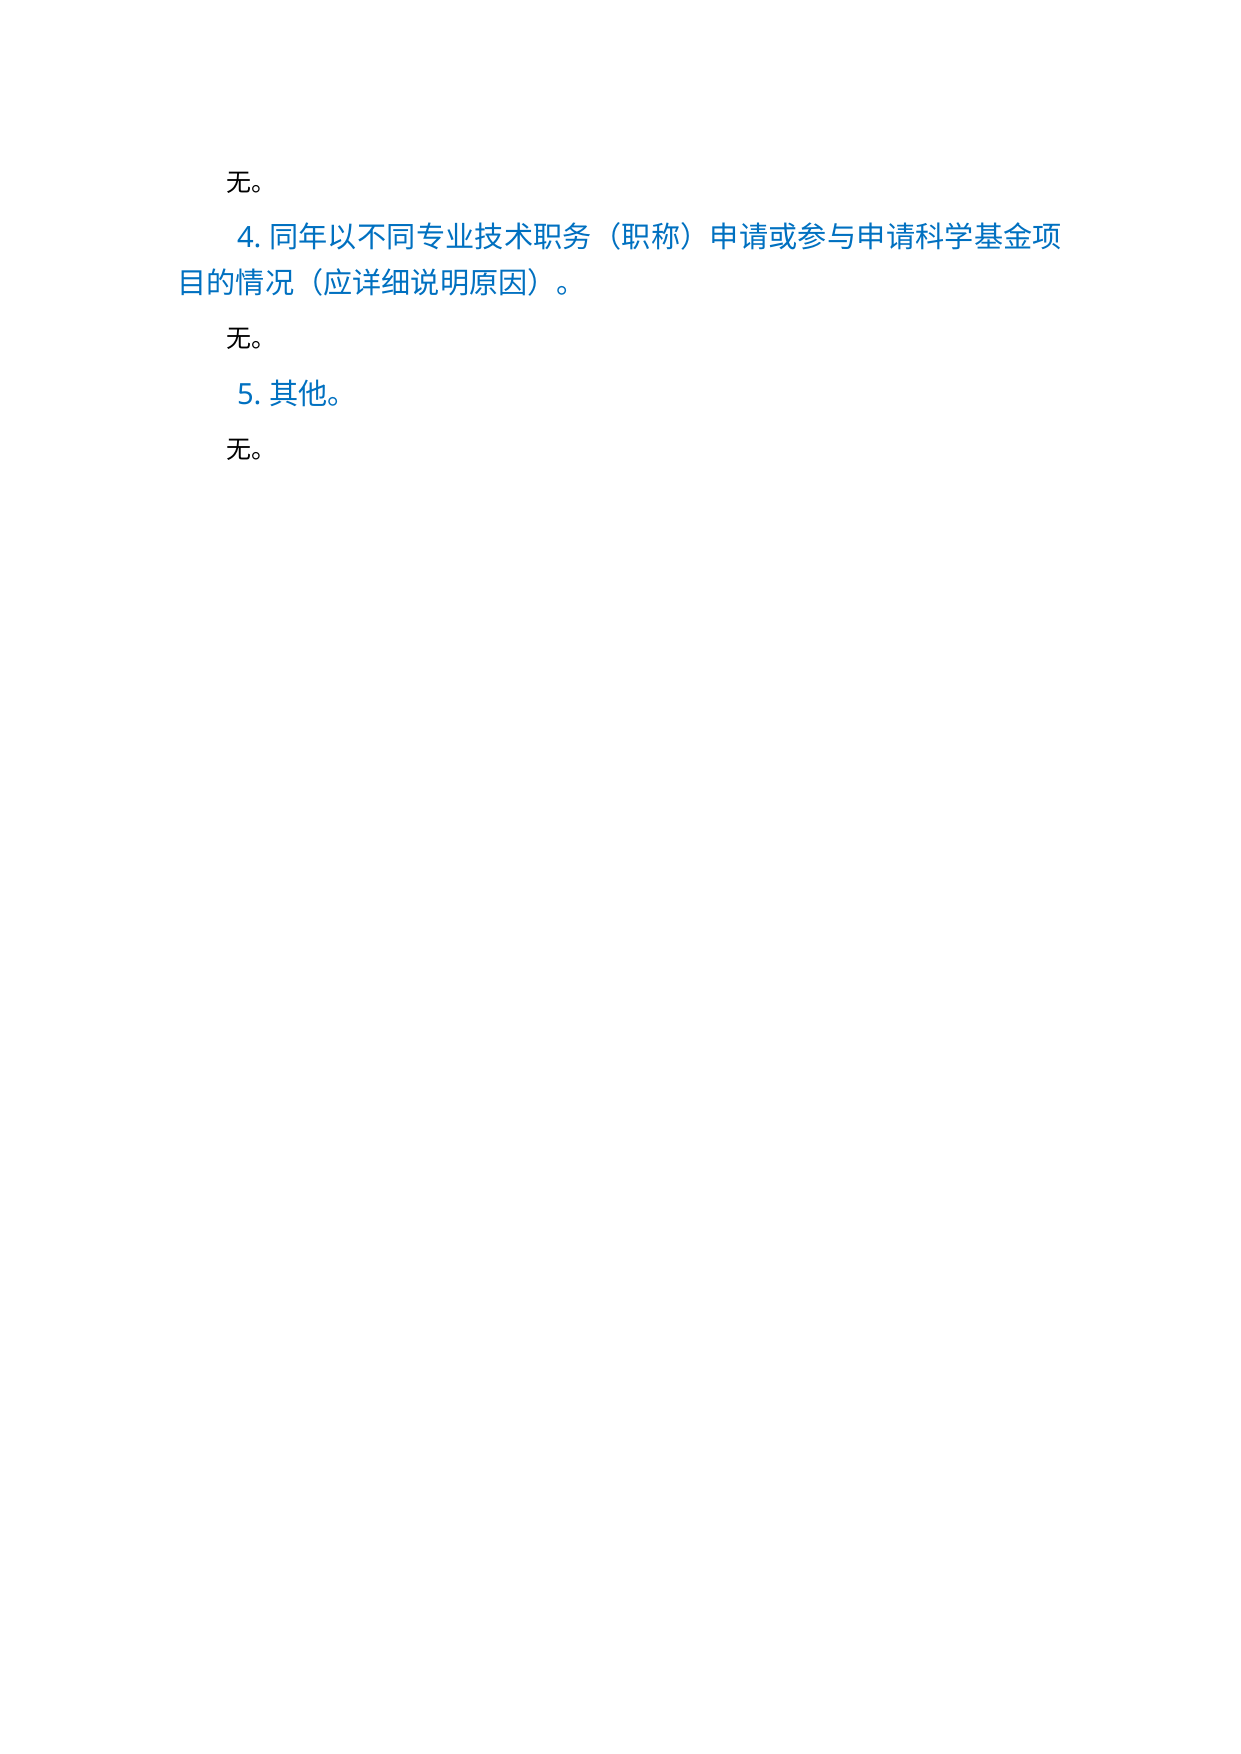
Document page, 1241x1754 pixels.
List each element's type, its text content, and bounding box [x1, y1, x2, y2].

text 无。 [177, 319, 1063, 355]
list 同年以不同专业技术职务（职称）申请或参与申请科学基金项目的情况（应详细说明原因）。 [177, 211, 1063, 302]
text 无。 [177, 162, 1063, 198]
text 无。 [177, 430, 1063, 466]
list 其他。 [177, 368, 1063, 413]
